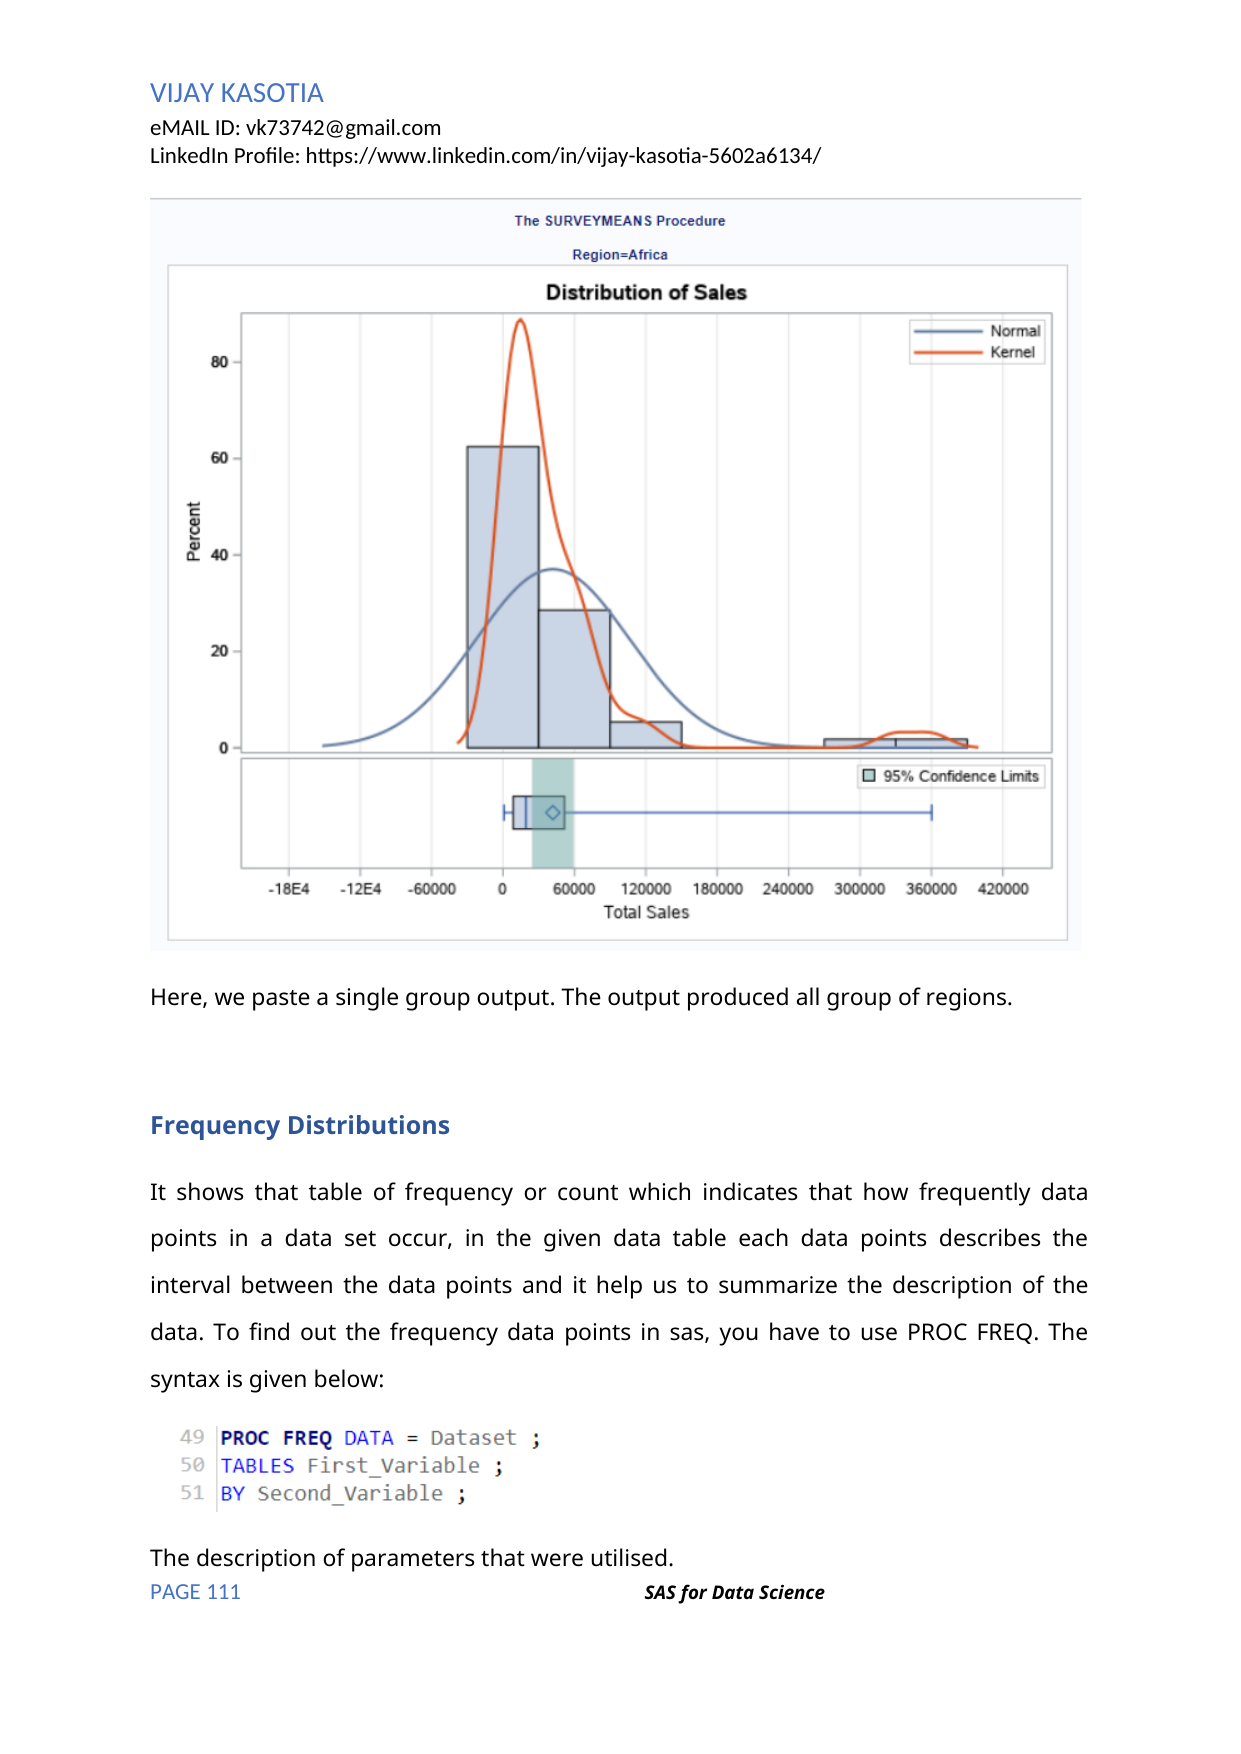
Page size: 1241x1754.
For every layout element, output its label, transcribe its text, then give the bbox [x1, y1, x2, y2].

text The description of parameters that were utilised. [150, 1542, 1090, 1573]
text Here, we paste a single group output. The output produced all group of regions. [150, 981, 1090, 1012]
text Frequency Distributions [150, 1108, 1090, 1142]
picture [150, 197, 1082, 951]
picture [150, 1426, 971, 1512]
text It shows that table of frequency or count which indicates that how frequently data points in a data set occur, in the given data table each data points describes the interval between the data points and it help us to summarize the description of the data. To find out the frequency data points in sas, you have to use PROC FREQ. The syntax is given below: [150, 1176, 1090, 1394]
